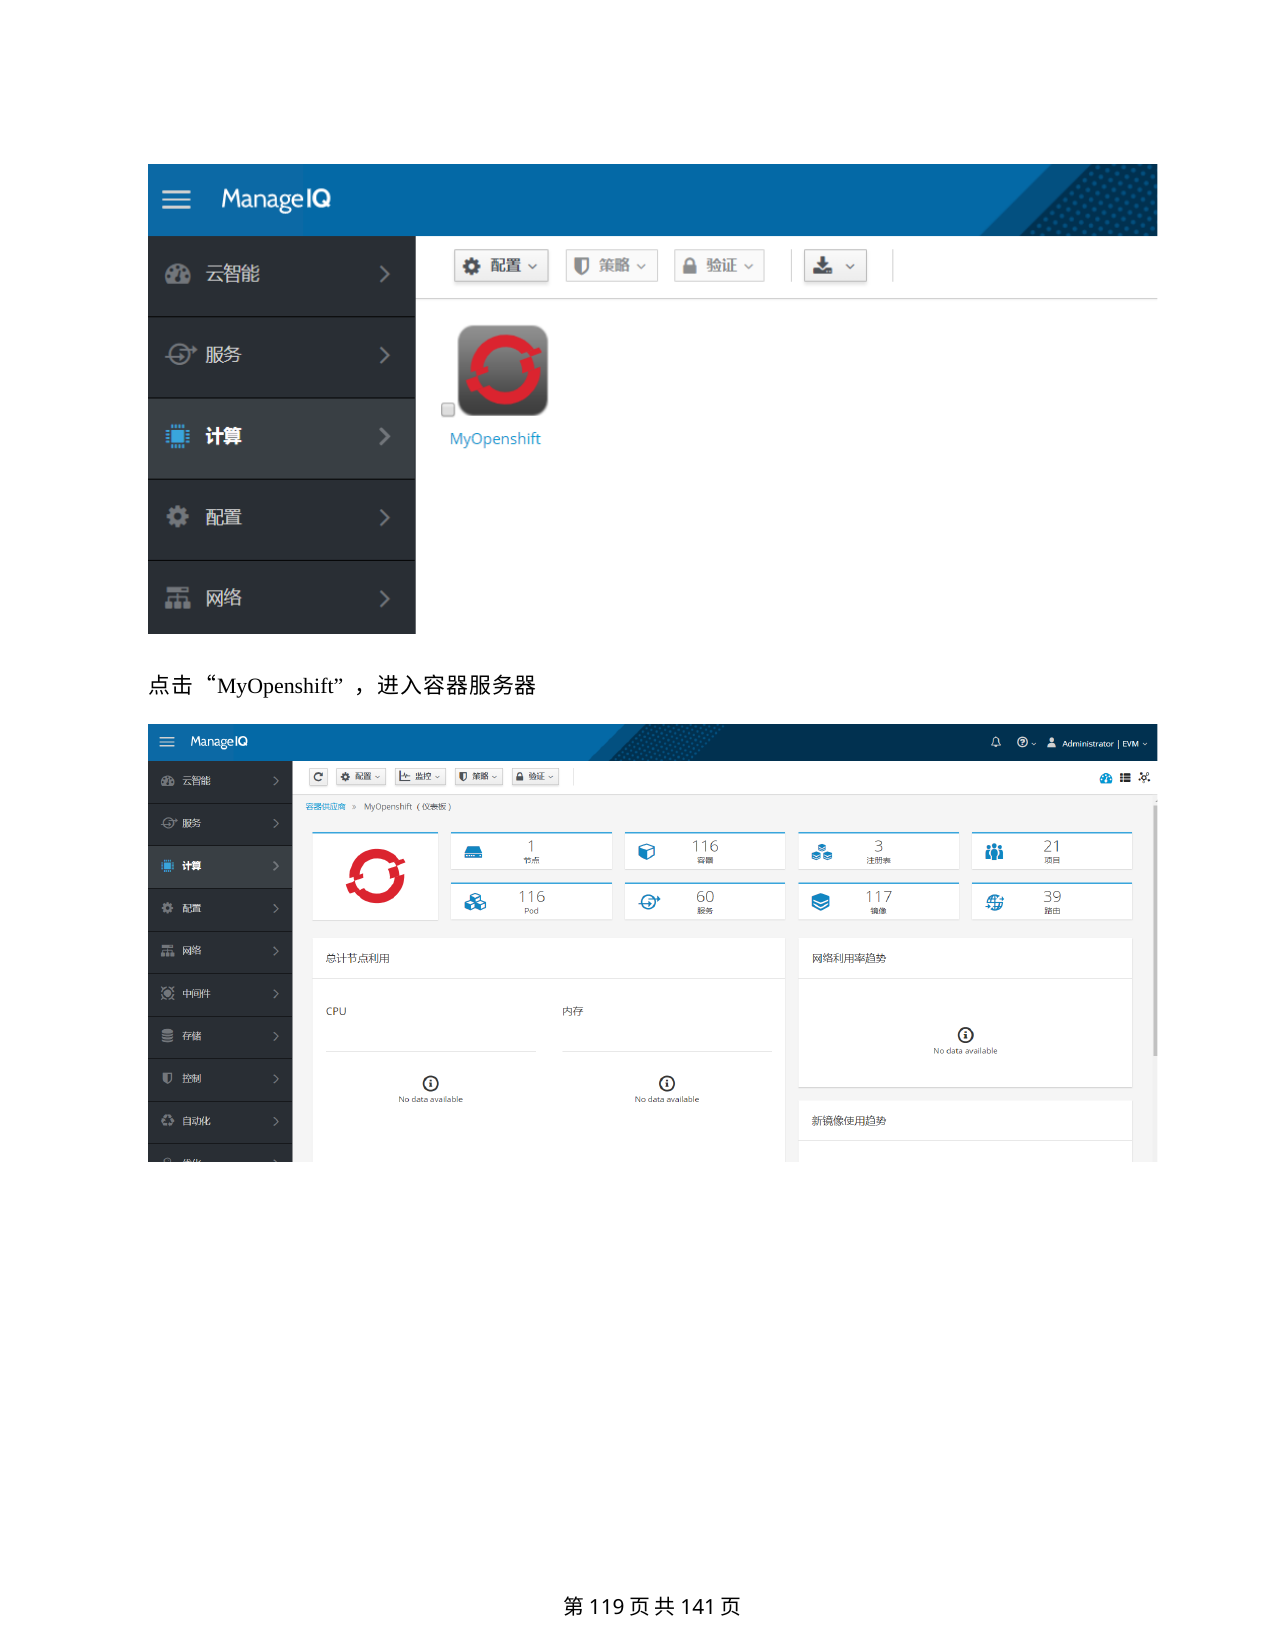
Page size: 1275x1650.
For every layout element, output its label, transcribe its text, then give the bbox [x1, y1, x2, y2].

picture [148, 724, 1158, 1162]
picture [148, 164, 1158, 634]
text 点击“MyOpenshift”，进入容器服务器 [148, 665, 1156, 702]
